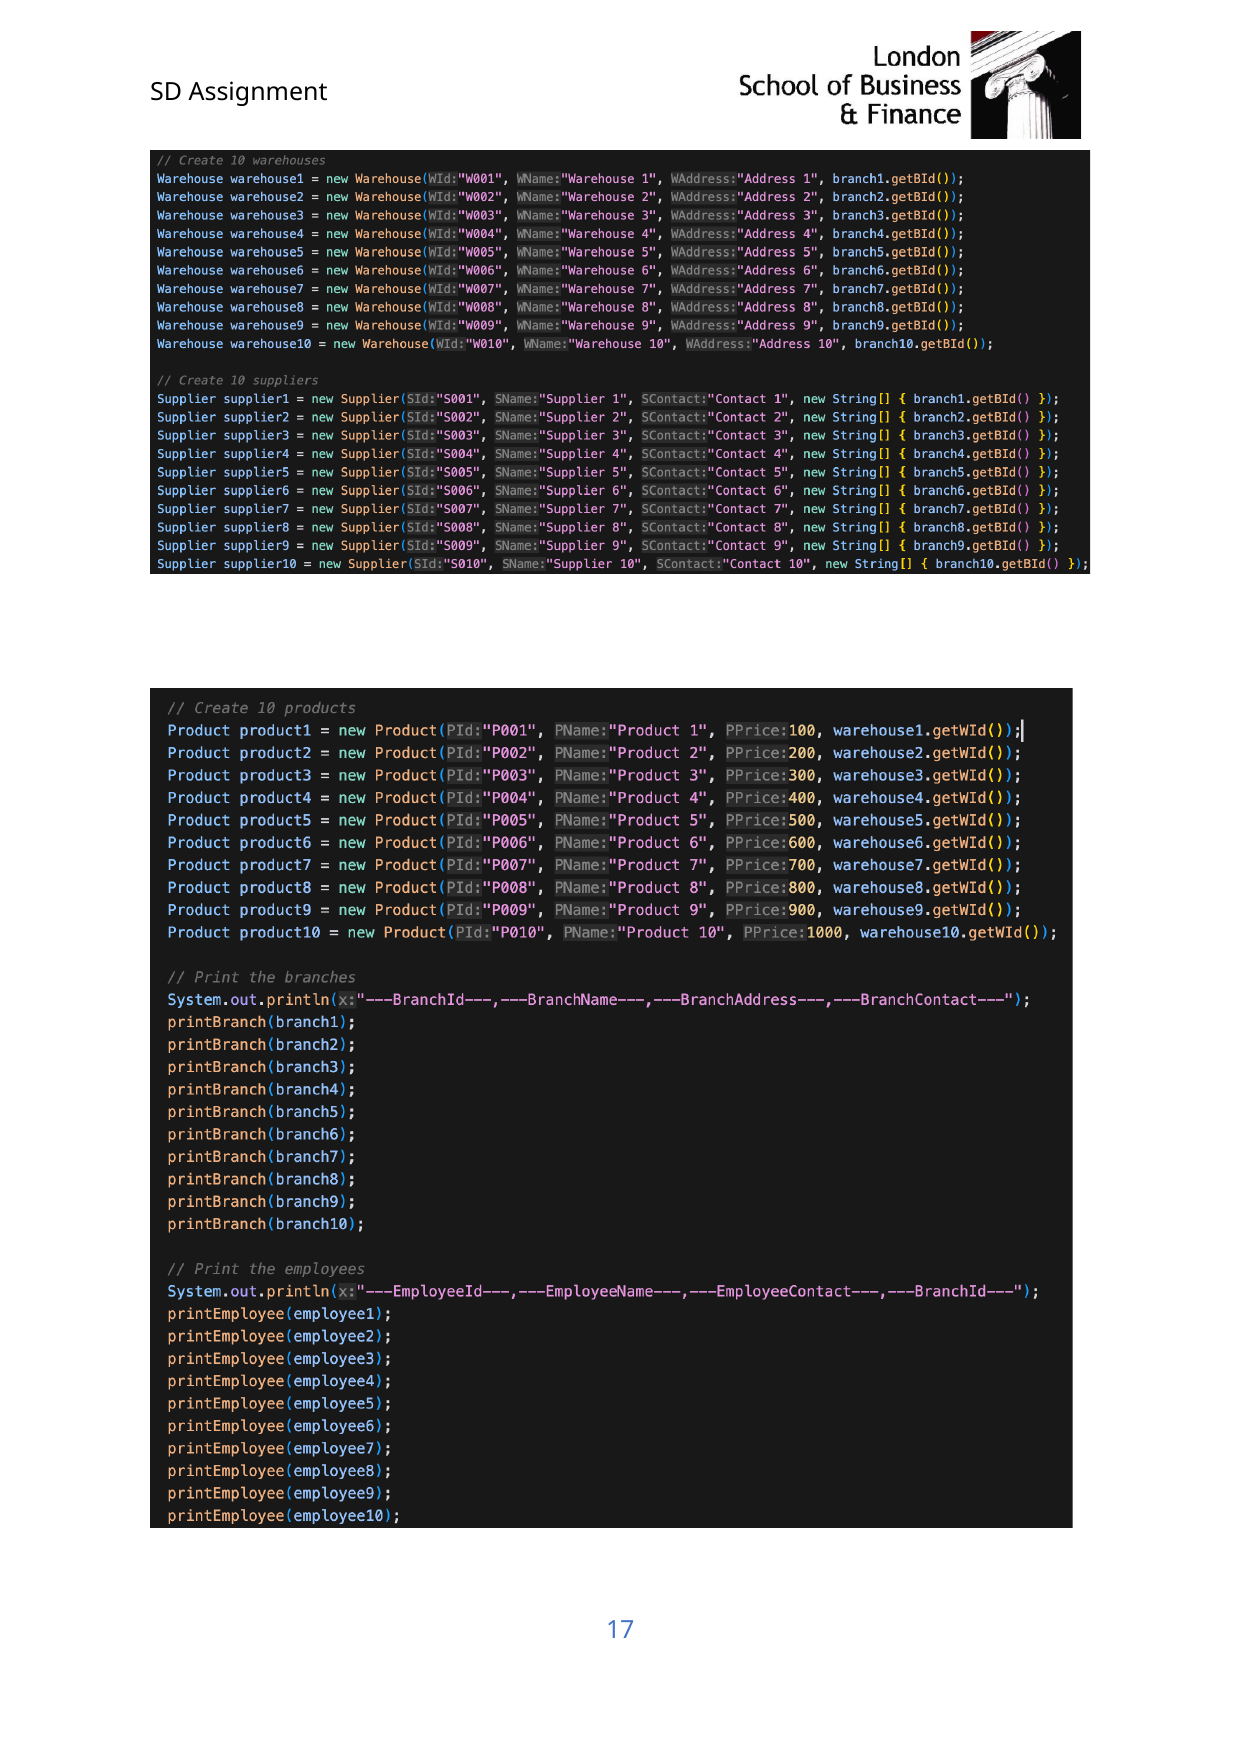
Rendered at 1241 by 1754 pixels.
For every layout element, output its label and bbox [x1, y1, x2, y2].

picture [150, 688, 1073, 1528]
picture [150, 150, 1091, 574]
picture [733, 31, 1082, 141]
